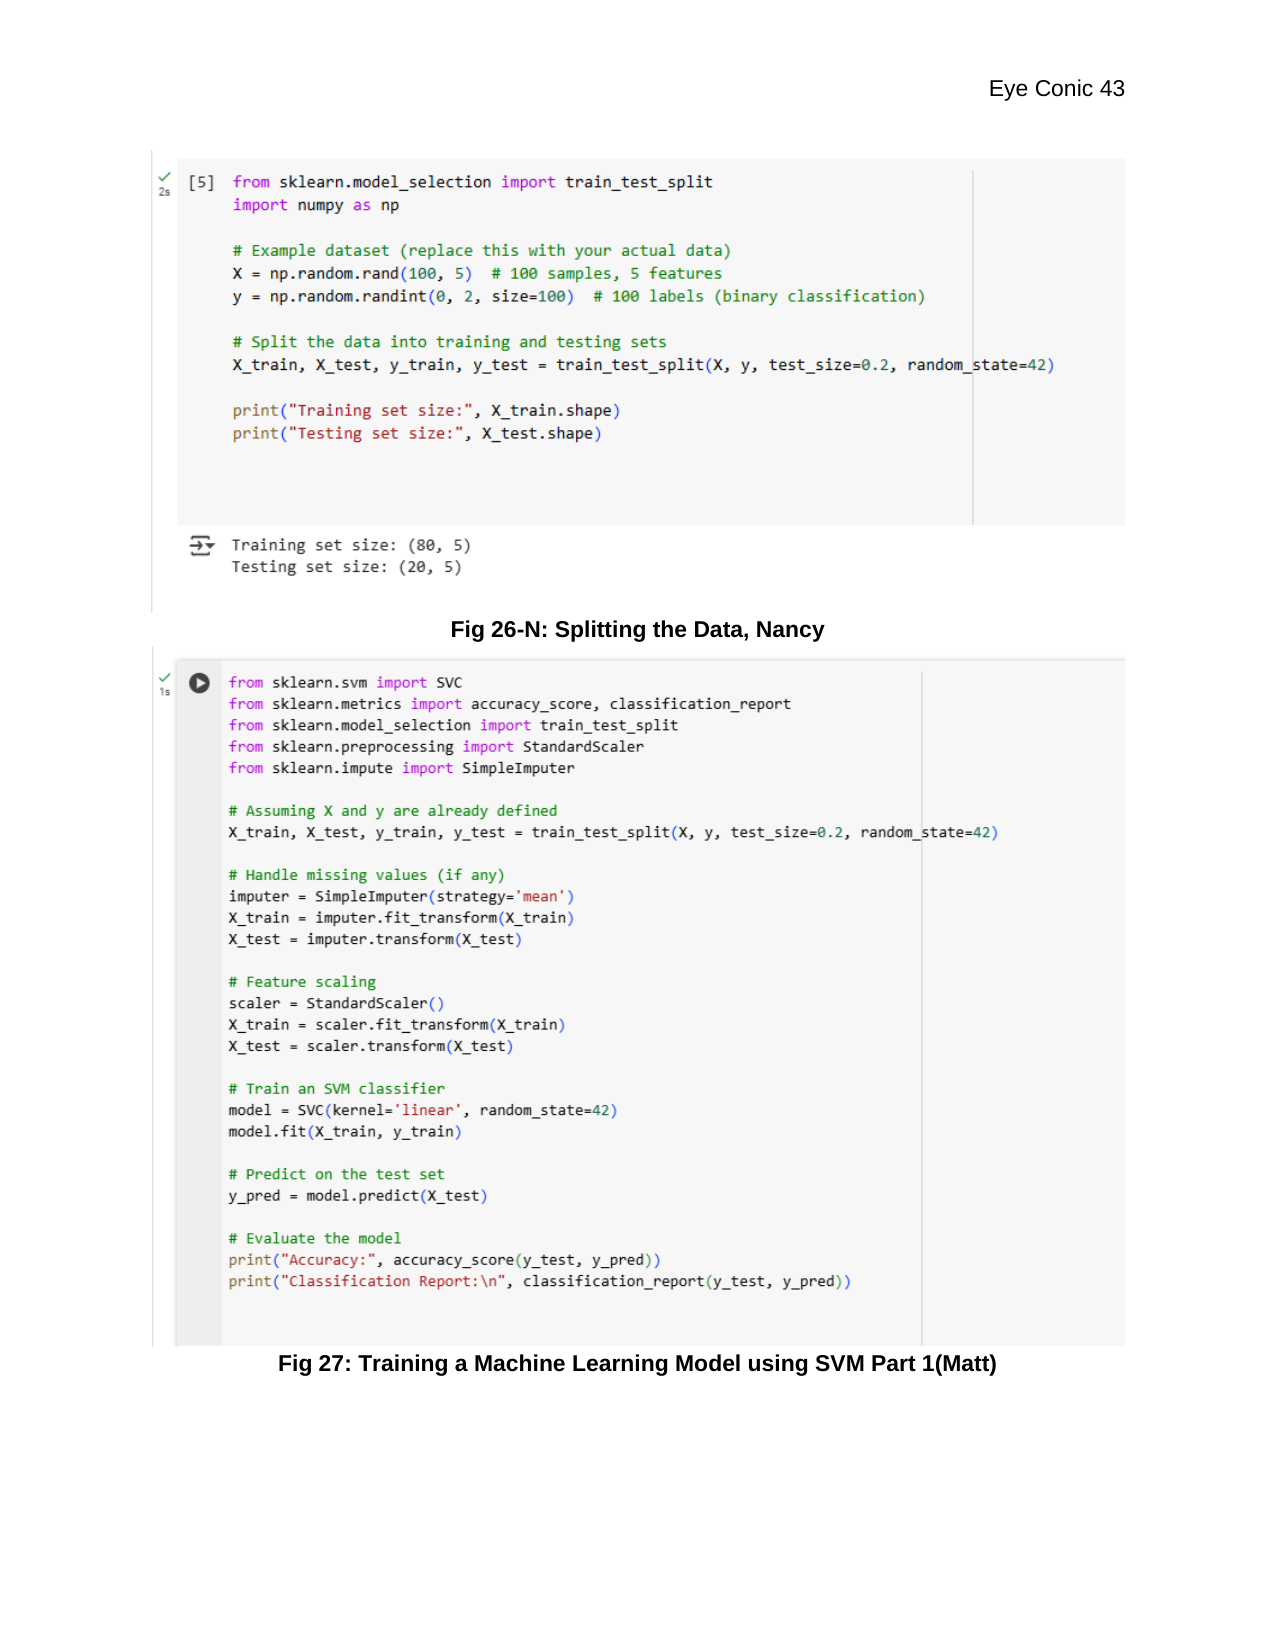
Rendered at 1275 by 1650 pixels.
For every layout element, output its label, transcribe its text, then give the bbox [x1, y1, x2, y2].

text Fig 26-N: Splitting the Data, Nancy [150, 613, 1125, 643]
text Fig 27: Training a Machine Learning Model using SVM Part 1(Matt) [150, 1350, 1125, 1377]
picture [150, 646, 1125, 1347]
picture [150, 150, 1125, 613]
